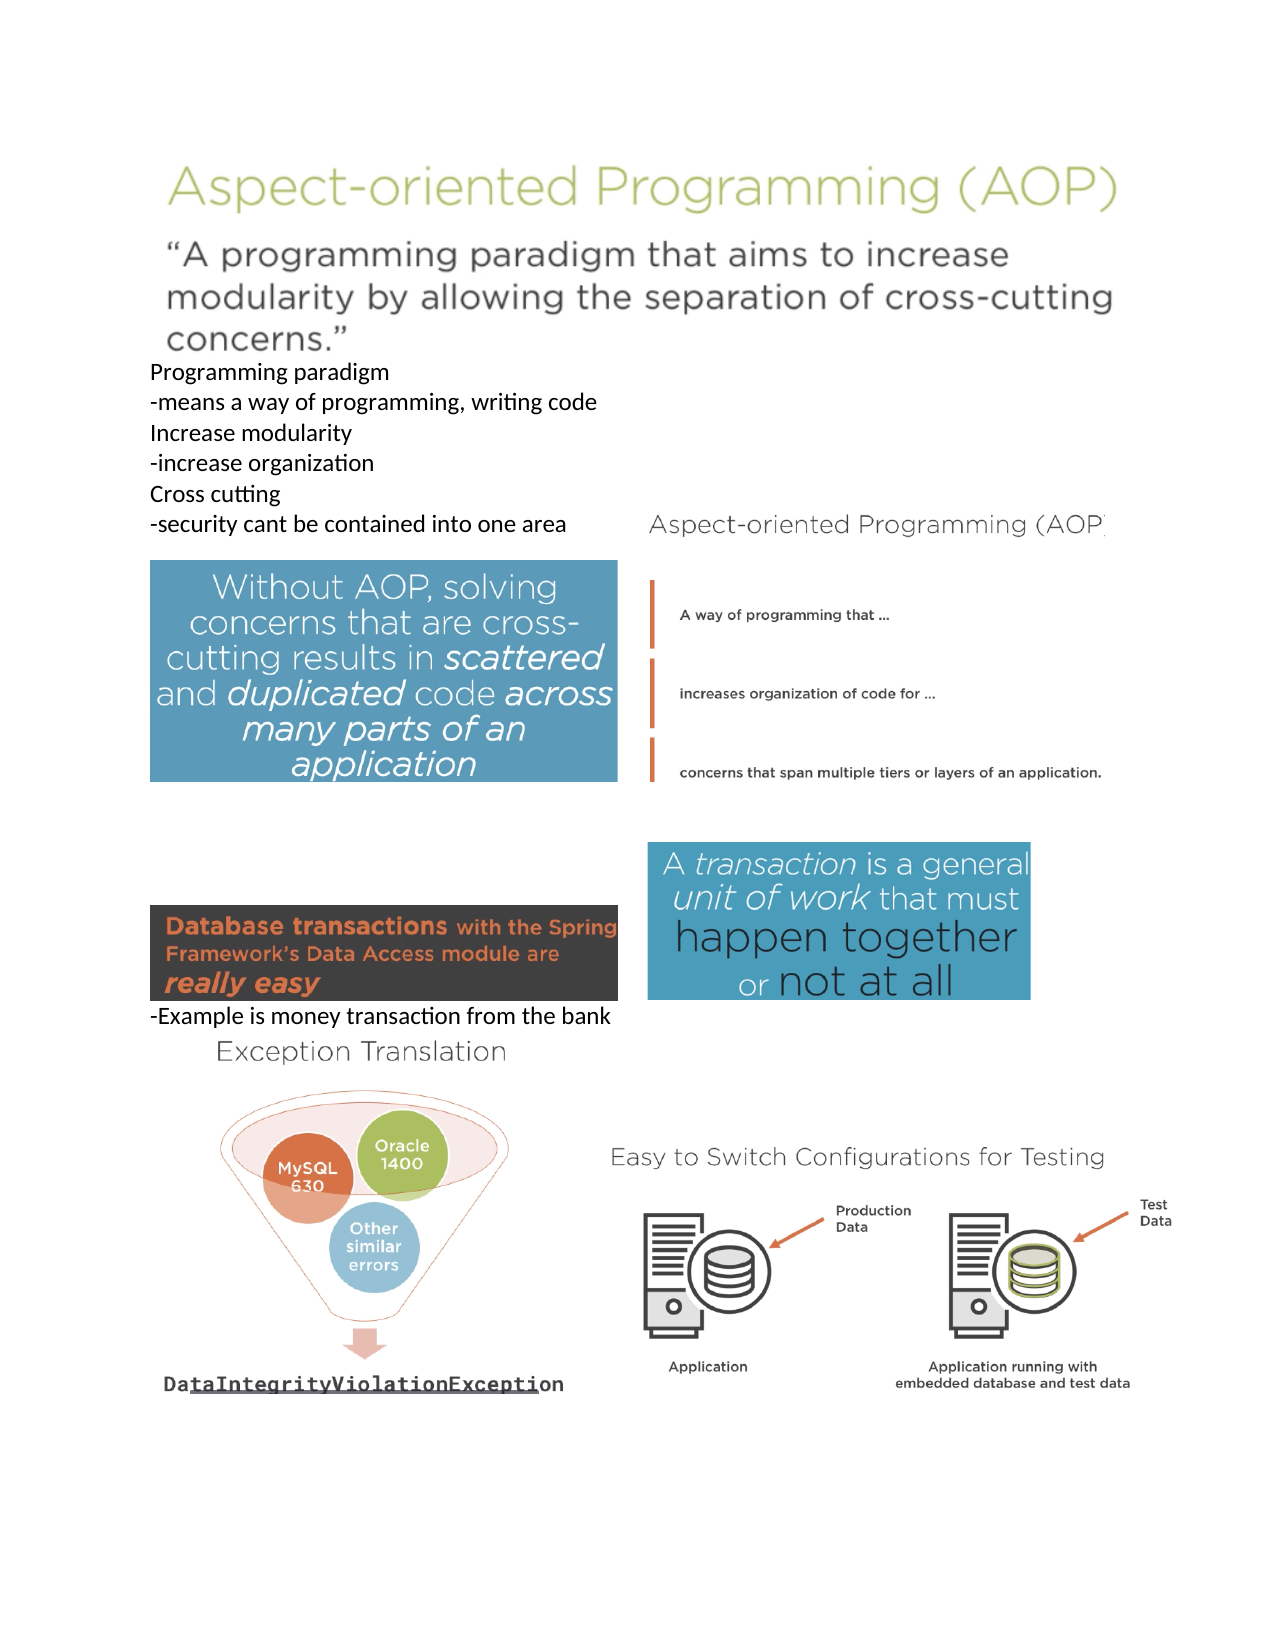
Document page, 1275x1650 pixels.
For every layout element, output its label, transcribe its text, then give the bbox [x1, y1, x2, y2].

text -means a way of programming, writing code [150, 387, 1125, 417]
text Cross cutting [150, 478, 1125, 509]
text Programming paradigm [150, 356, 1125, 387]
text -Example is money transaction from the bank [150, 1001, 1125, 1031]
picture [150, 905, 618, 1001]
picture [150, 1031, 568, 1394]
picture [150, 560, 618, 782]
picture [596, 1135, 1175, 1394]
picture [647, 510, 1105, 782]
text -security cant be contained into one area [150, 509, 1125, 539]
text -increase organization [150, 448, 1125, 478]
picture [647, 842, 1031, 1000]
picture [150, 150, 1125, 356]
text Increase modularity [150, 417, 1125, 448]
